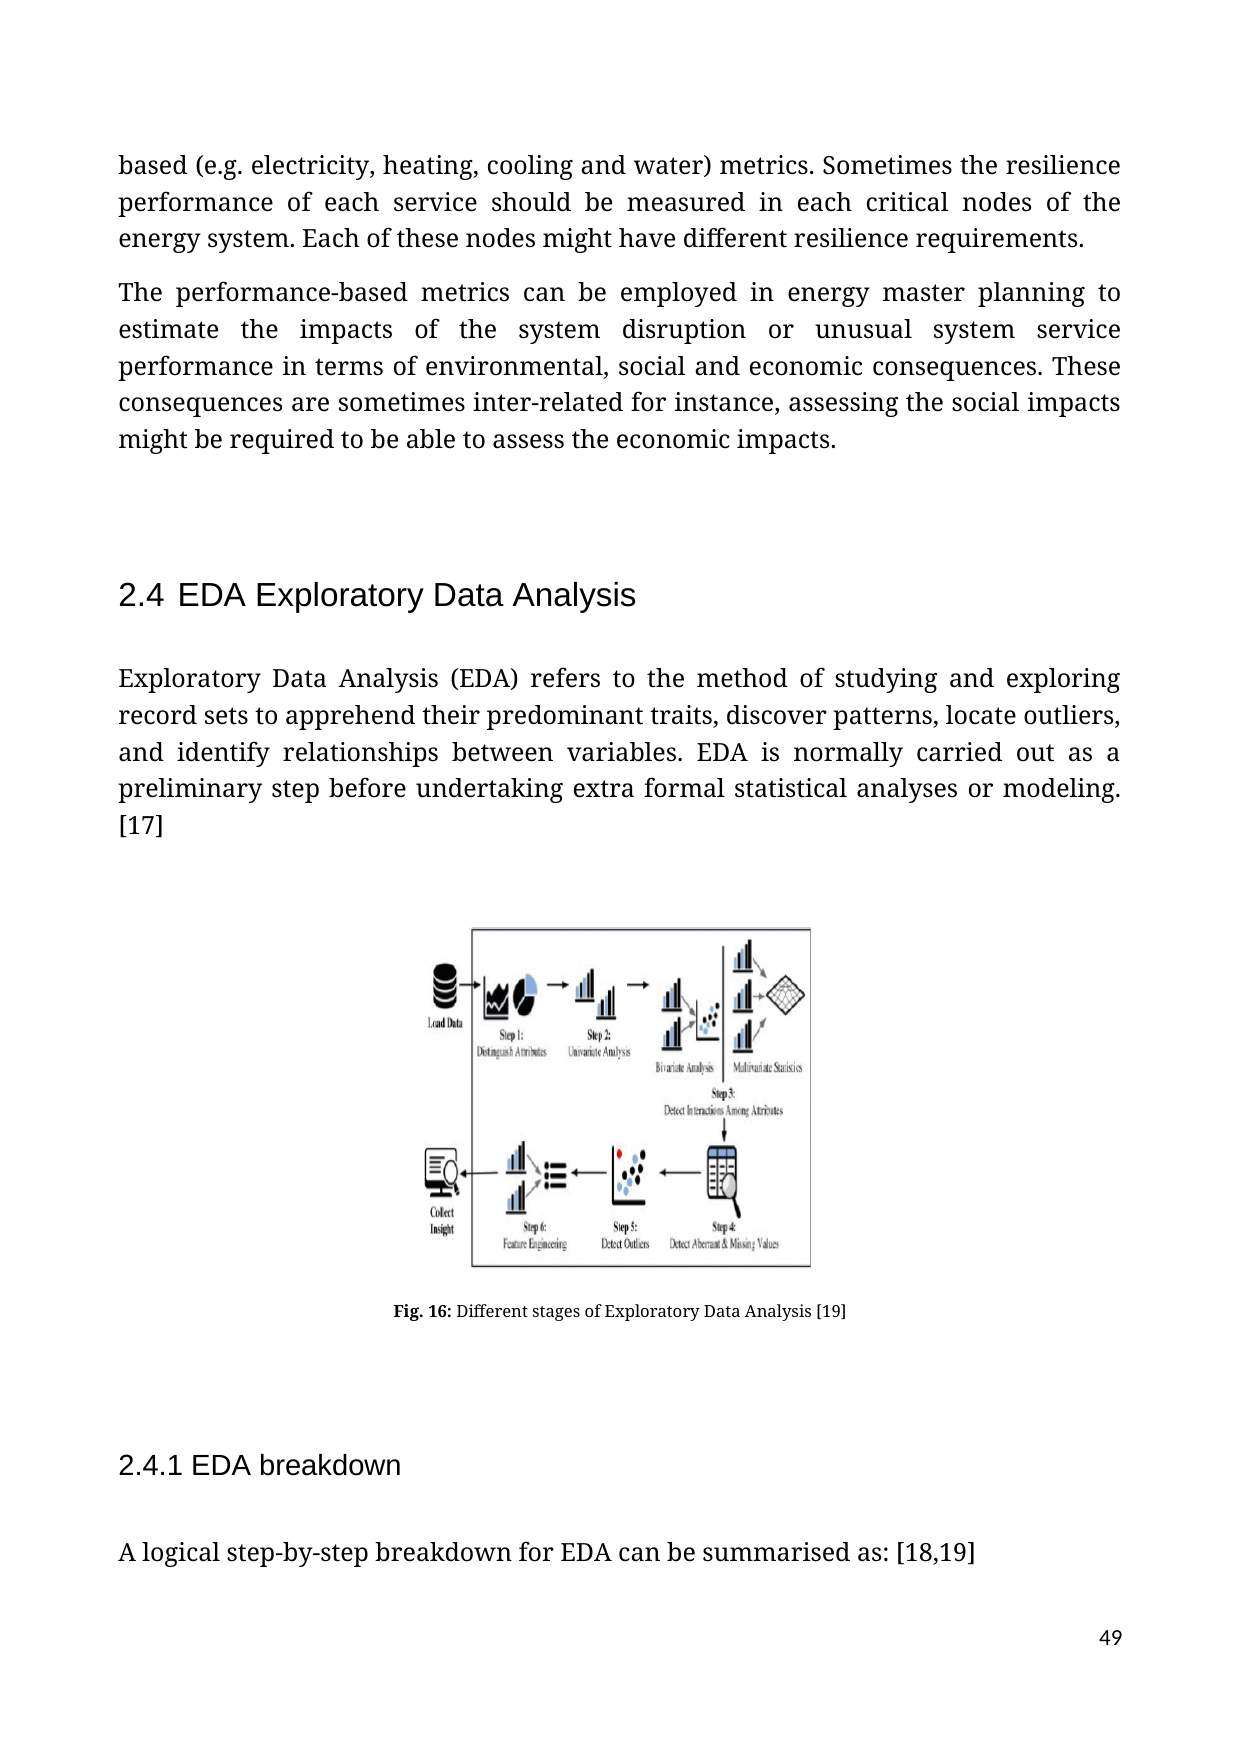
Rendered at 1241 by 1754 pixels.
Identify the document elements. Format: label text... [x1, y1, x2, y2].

text Exploratory Data Analysis (EDA) refers to the method of studying and exploring record sets to apprehend their predominant traits, discover patterns, locate outliers, and identify relationships between variables. EDA is normally carried out as a preliminary step before undertaking extra formal statistical analyses or modeling. [17] [118, 661, 1122, 842]
text The performance-based metrics can be employed in energy master planning to estimate the impacts of the system disruption or unusual system service performance in terms of environmental, social and economic consequences. These consequences are sometimes inter-related for instance, assessing the social impacts might be required to be able to assess the economic impacts. [118, 274, 1122, 456]
text A logical step-by-step breakdown for EDA can be summarised as: [18,19] [118, 1535, 1122, 1569]
subtitle EDA Exploratory Data Analysis [118, 575, 1122, 614]
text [118, 148, 1122, 255]
subtitle 2.4.1 EDA breakdown [118, 1448, 1122, 1481]
picture [385, 914, 855, 1281]
text Fig. 16: Different stages of Exploratory Data Analysis [19] [118, 1300, 1122, 1322]
